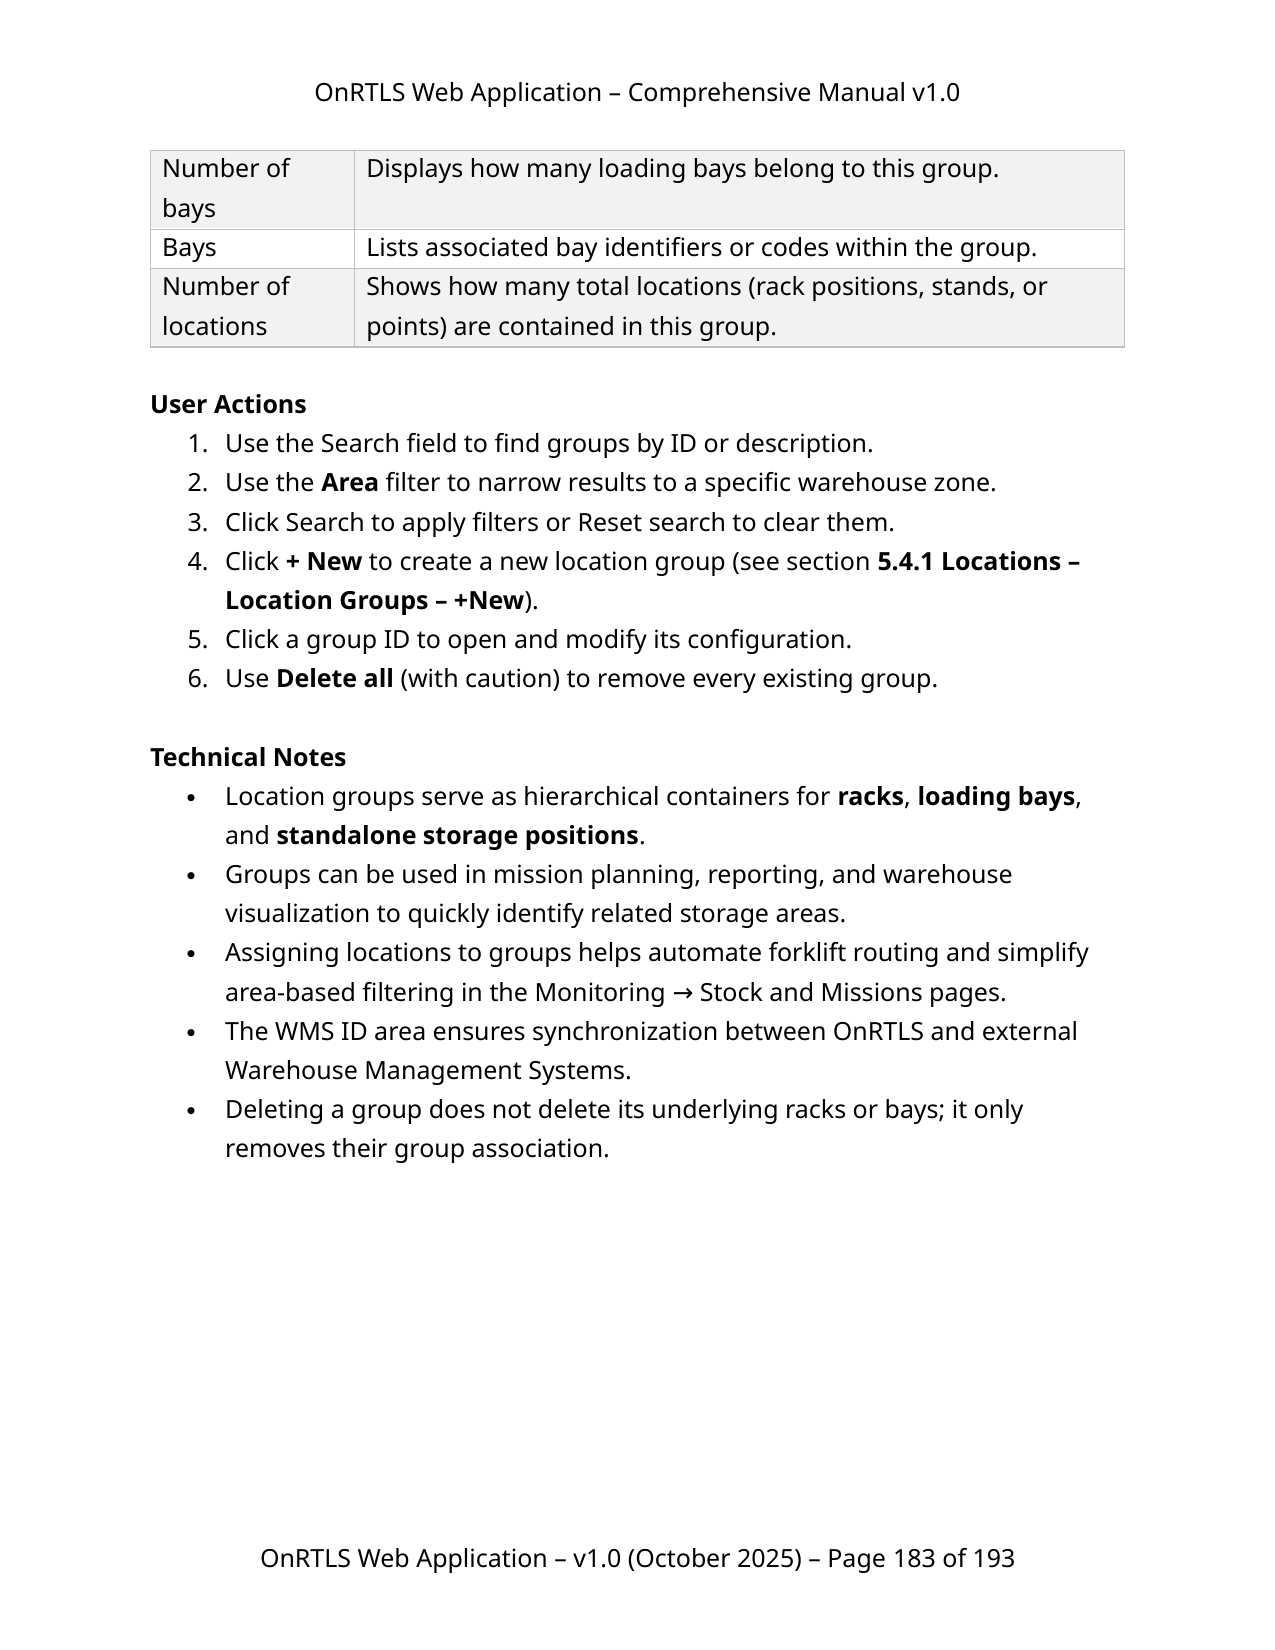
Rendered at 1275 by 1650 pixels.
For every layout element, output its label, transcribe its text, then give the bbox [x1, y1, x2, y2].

list Use the Area filter to narrow results to a specific warehouse zone. [187, 465, 1125, 499]
list Use Delete all (with caution) to remove every existing group. [187, 661, 1125, 695]
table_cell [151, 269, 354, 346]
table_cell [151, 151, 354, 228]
list Location groups serve as hierarchical containers for racks, loading bays, and standalone storage positions. [187, 778, 1125, 852]
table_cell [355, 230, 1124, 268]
list Assigning locations to groups helps automate forklift routing and simplify area-based filtering in the Monitoring → Stock and Missions pages. [187, 935, 1125, 1008]
list Use the Search field to find groups by ID or description. [187, 426, 1125, 460]
list Click + New to create a new location group (see section 5.4.1 Locations – Location Groups – +New). [187, 543, 1125, 617]
list Click a group ID to open and modify its configuration. [187, 622, 1125, 656]
list Groups can be used in mission planning, reporting, and warehouse visualization to quickly identify related storage areas. [187, 857, 1125, 930]
list The WMS ID area ensures synchronization between OnRTLS and external Warehouse Management Systems. [187, 1013, 1125, 1087]
text User Actions [150, 387, 1125, 421]
list Click Search to apply filters or Reset search to clear them. [187, 504, 1125, 538]
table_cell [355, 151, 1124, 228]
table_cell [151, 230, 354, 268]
text Technical Notes [150, 739, 1125, 773]
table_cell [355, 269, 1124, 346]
list Deleting a group does not delete its underlying racks or bays; it only removes their group association. [187, 1092, 1125, 1165]
